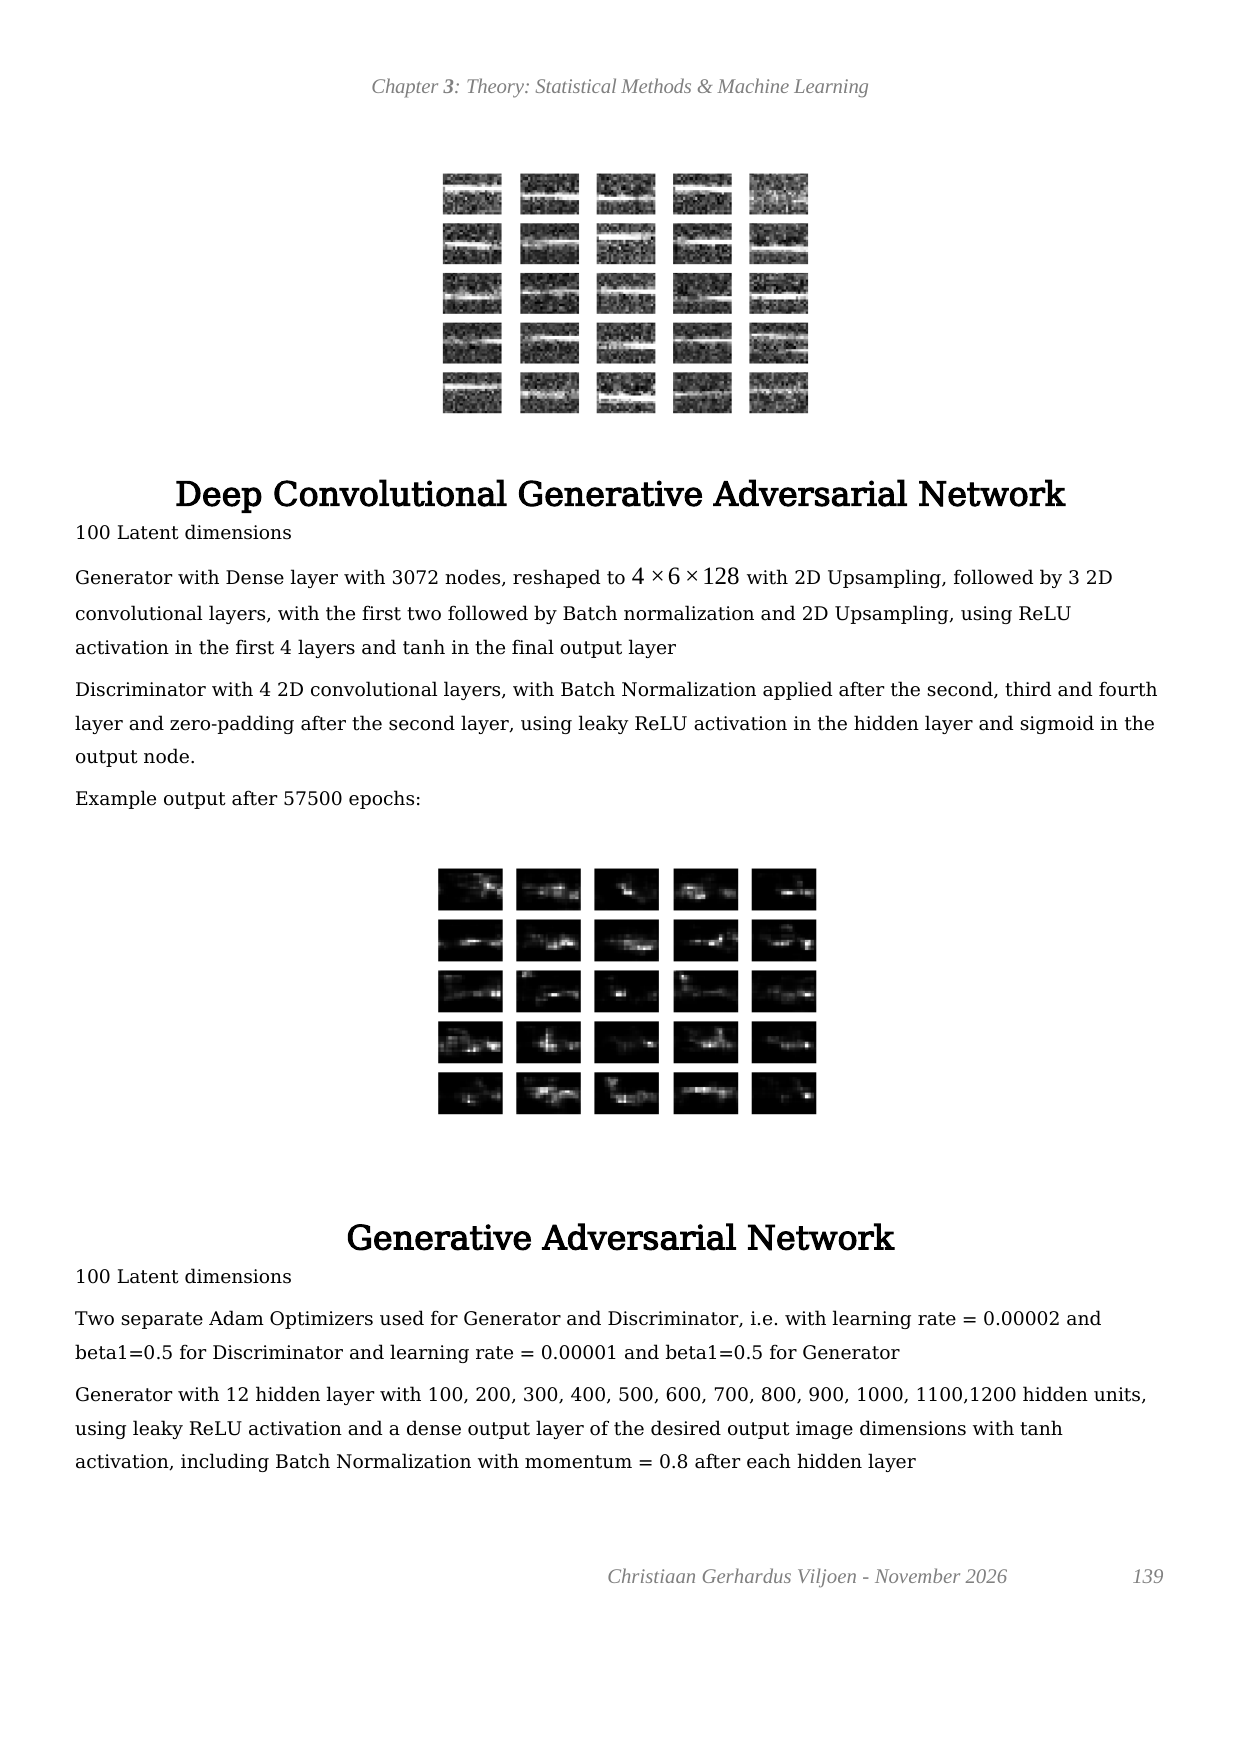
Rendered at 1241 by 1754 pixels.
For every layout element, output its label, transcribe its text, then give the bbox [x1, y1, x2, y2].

text Generator with Dense layer with 3072 nodes, reshaped to with 2D Upsampling, followed by 3 2D convolutional layers, with the first two followed by Batch normalization and 2D Upsampling, using ReLU activation in the first 4 layers and tanh in the final output layer [75, 563, 1165, 658]
text Discriminator with 4 2D convolutional layers, with Batch Normalization applied after the second, third and fourth layer and zero-padding after the second layer, using leaky ReLU activation in the hidden layer and sigmoid in the output node. [75, 678, 1165, 768]
text Generator with 12 hidden layer with 100, 200, 300, 400, 500, 600, 700, 800, 900, 1000, 1100,1200 hidden units, using leaky ReLU activation and a dense output layer of the desired output image dimensions with tanh activation, including Batch Normalization with momentum = 0.8 after each hidden layer [75, 1382, 1165, 1472]
picture [376, 829, 865, 1155]
text 100 Latent dimensions [75, 1264, 1165, 1287]
picture [382, 135, 859, 453]
text Example output after 57500 epochs: [75, 787, 1165, 810]
text Generative Adversarial Network [75, 1216, 1165, 1256]
text Two separate Adam Optimizers used for Generator and Discriminator, i.e. with learning rate = 0.00002 and beta1=0.5 for Discriminator and learning rate = 0.00001 and beta1=0.5 for Generator [75, 1307, 1165, 1363]
text 100 Latent dimensions [75, 521, 1165, 543]
text Deep Convolutional Generative Adversarial Network [75, 472, 1165, 512]
